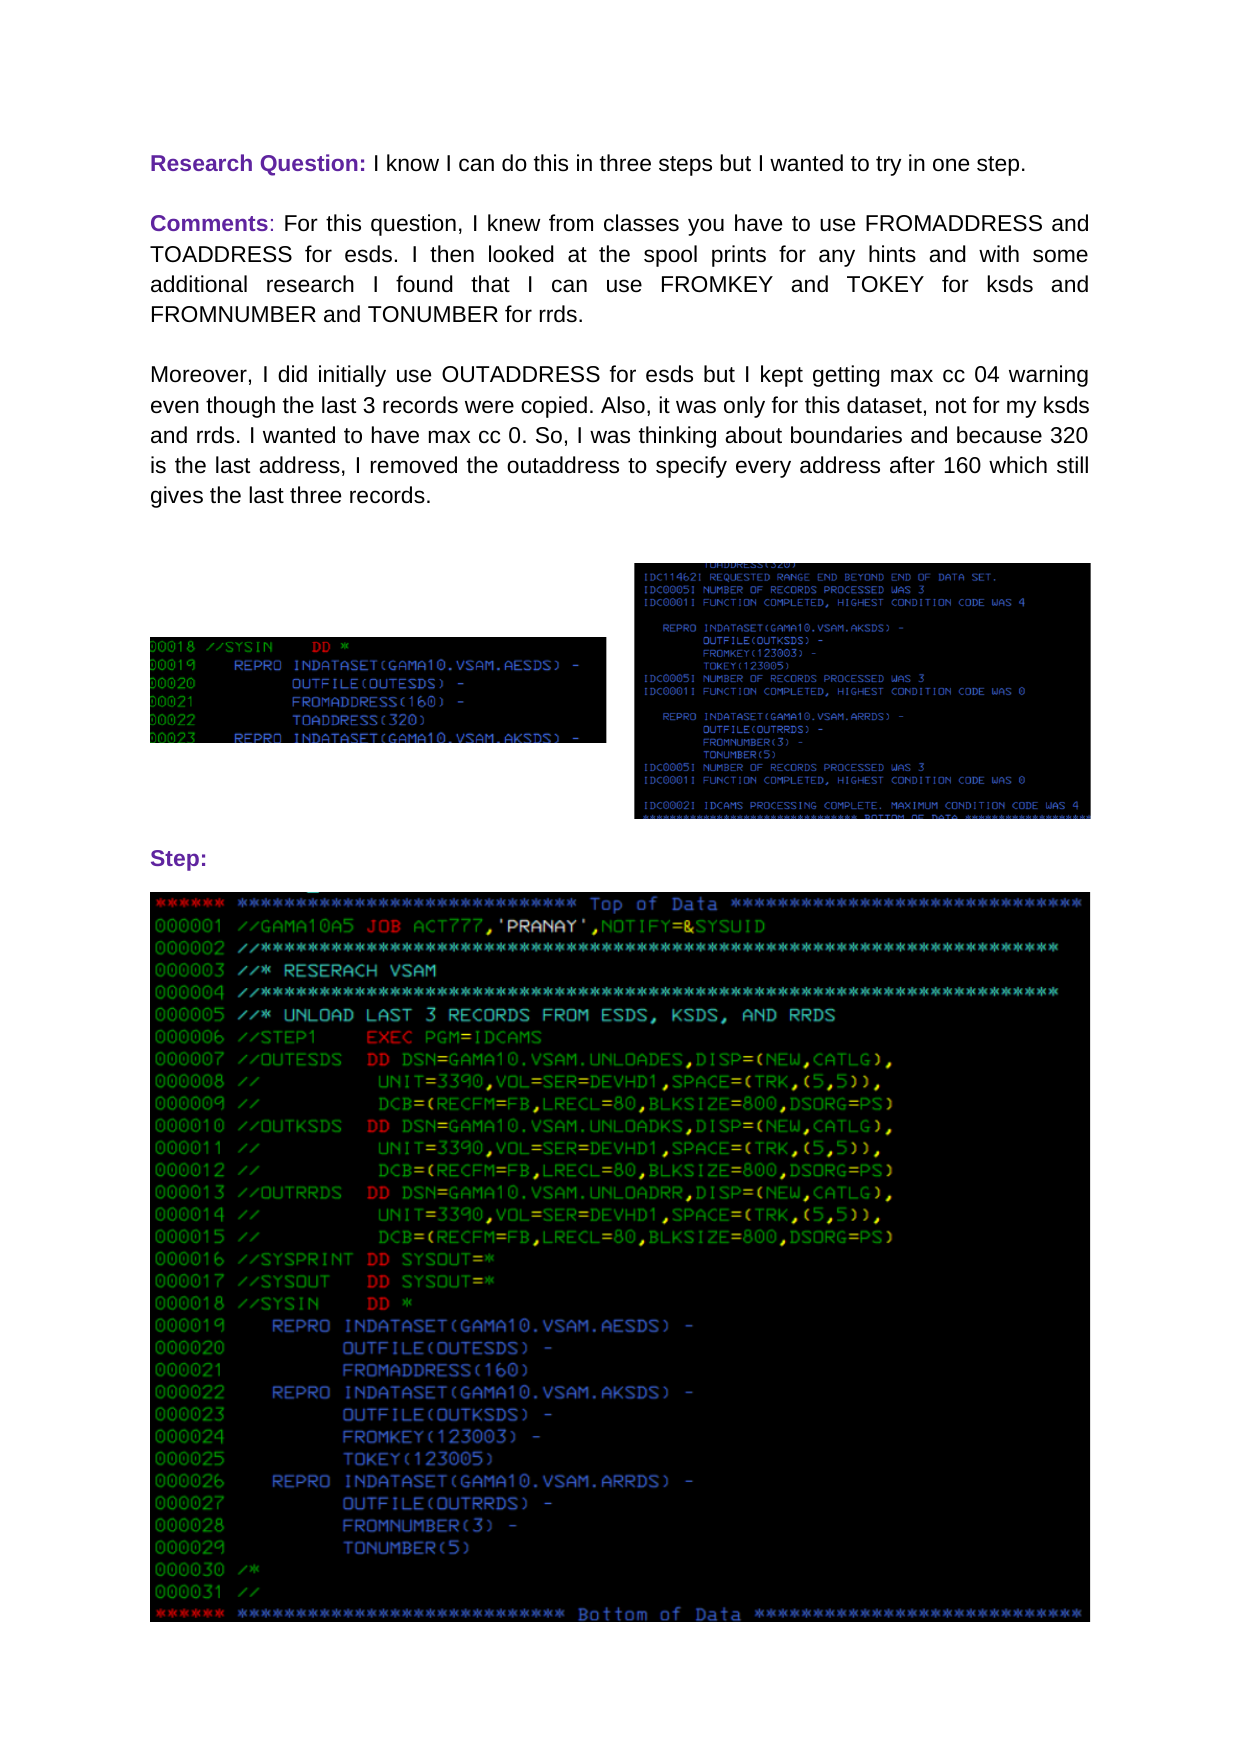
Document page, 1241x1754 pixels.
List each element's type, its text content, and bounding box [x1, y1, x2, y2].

text Comments: For this question, I knew from classes you have to use FROMADDRESS and TOADDRESS for esds. I then looked at the spool prints for any hints and with some additional research I found that I can use FROMKEY and TOKEY for ksds and FROMNUMBER and TONUMBER for rrds. [150, 210, 1090, 327]
text Moreover, I did initially use OUTADDRESS for esds but I kept getting max cc 04 warning even though the last 3 records were copied. Also, it was only for this dataset, not for my ksds and rrds. I wanted to have max cc 0. So, I was thinking about boundaries and because 320 is the last address, I removed the outaddress to specify every address after 160 which still gives the last three records. [150, 361, 1090, 509]
picture [150, 892, 1091, 1622]
picture [634, 563, 1091, 819]
text Research Question: I know I can do this in three steps but I wanted to try in one step. [150, 150, 1090, 176]
text Step: [150, 845, 1090, 871]
picture [150, 637, 607, 743]
